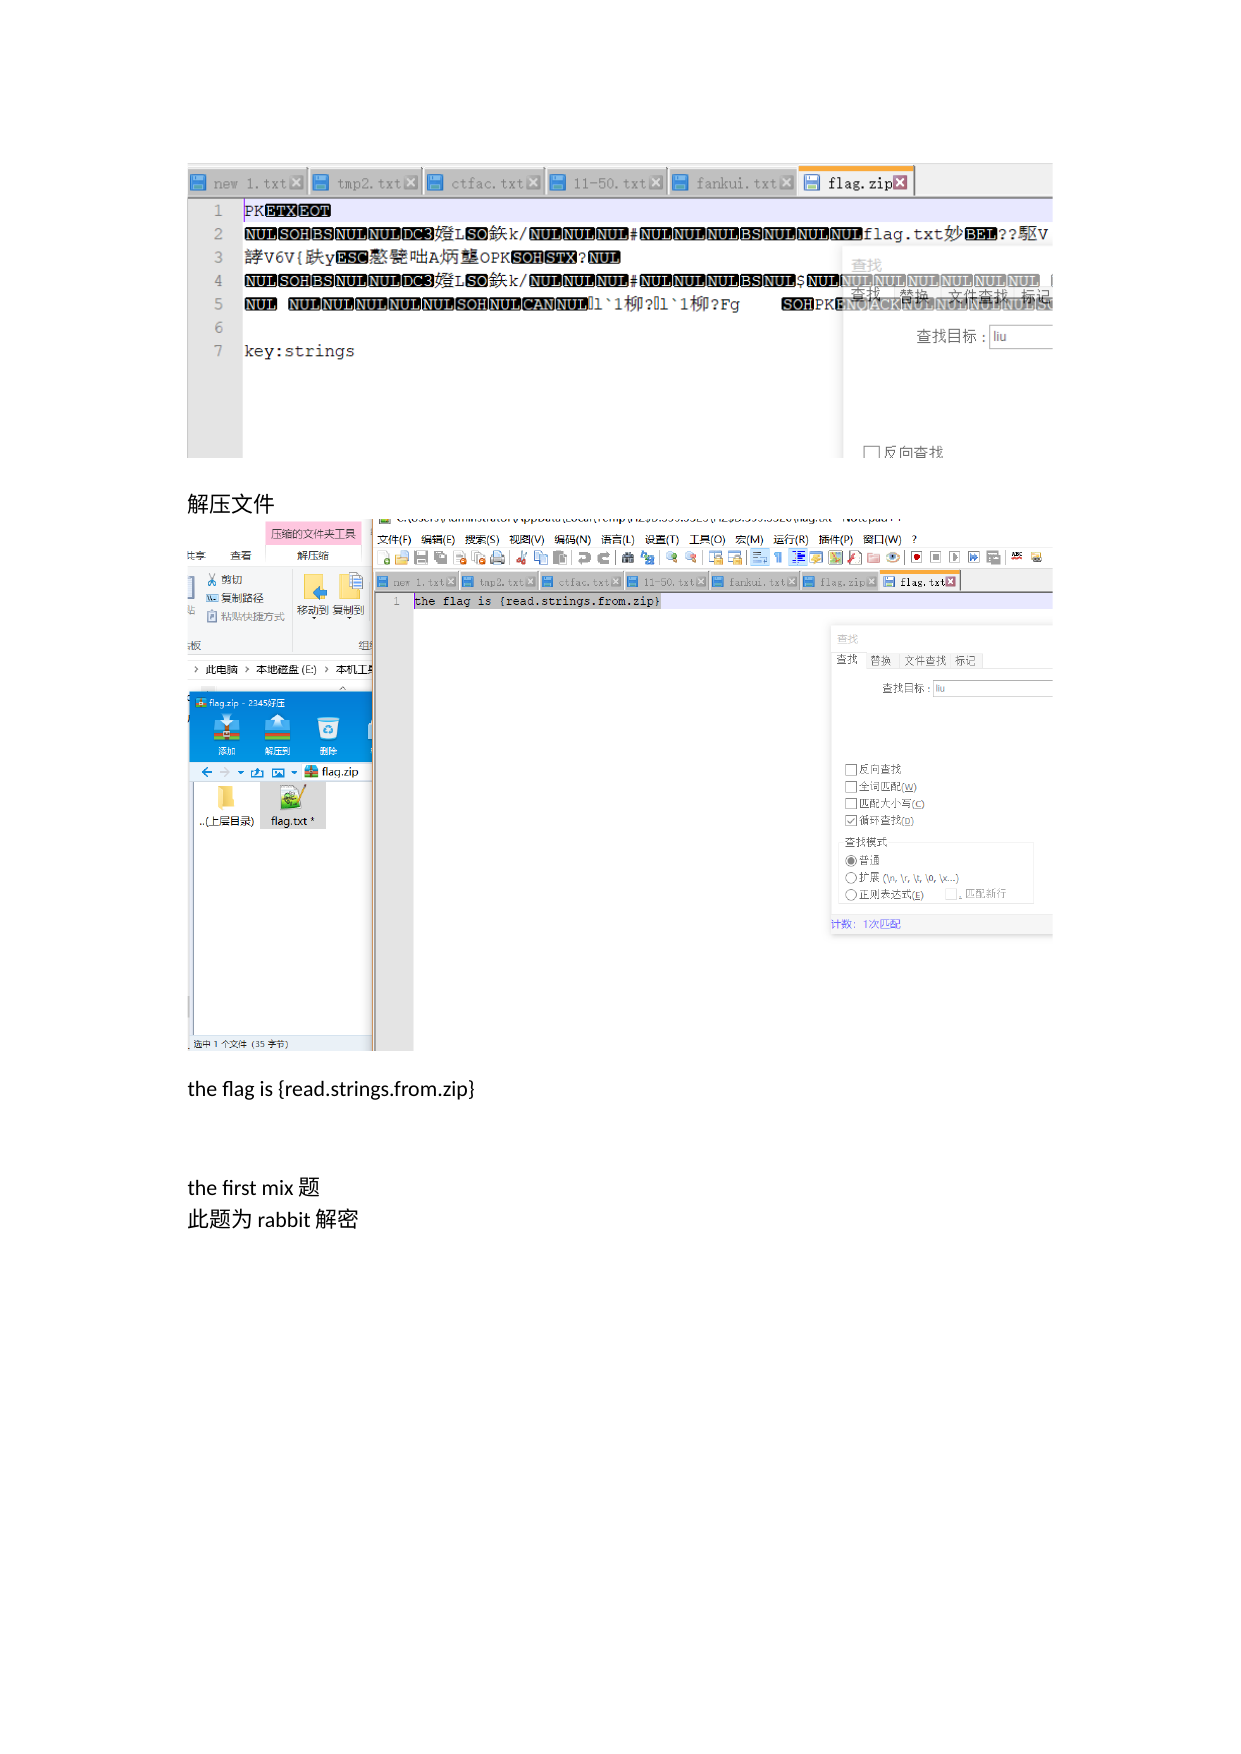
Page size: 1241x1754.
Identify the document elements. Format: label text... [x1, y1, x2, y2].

picture [187, 162, 1053, 458]
text the first mix 题 [187, 1169, 1053, 1202]
text 解压文件 [187, 487, 1053, 519]
text the flag is {read.strings.from.zip} [187, 1072, 1053, 1104]
text 此题为rabbit 解密 [187, 1202, 1053, 1234]
picture [187, 519, 1053, 1051]
